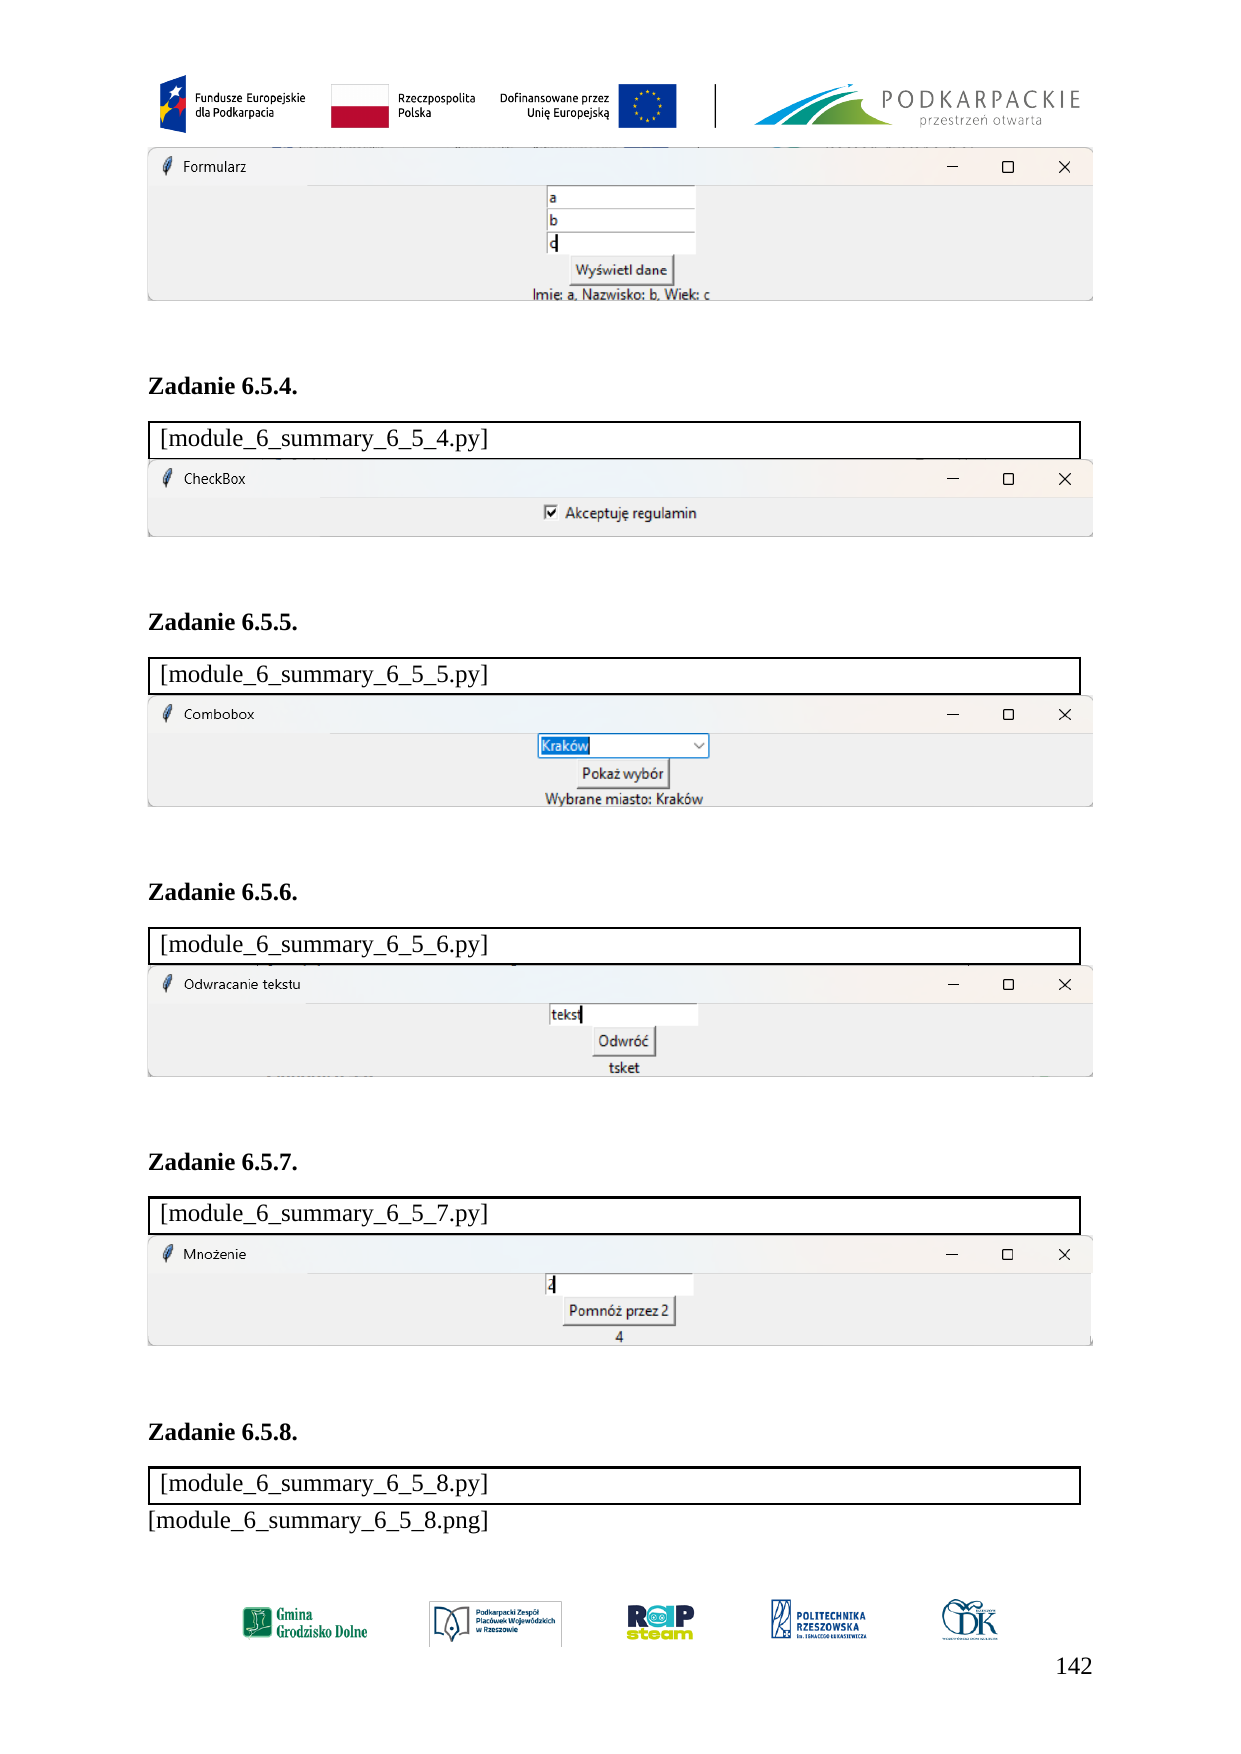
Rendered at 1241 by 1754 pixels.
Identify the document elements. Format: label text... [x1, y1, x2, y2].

picture [147, 1235, 1093, 1346]
text Zadanie 6.5.5. [148, 607, 1092, 636]
text Zadanie 6.5.7. [148, 1147, 1092, 1176]
text Zadanie 6.5.6. [148, 877, 1092, 906]
table_header [module_6_summary_6_5_8.py] [150, 1469, 1079, 1503]
text [module_6_summary_6_5_8.png] [148, 1505, 1092, 1534]
picture [147, 459, 1093, 537]
text Zadanie 6.5.4. [148, 371, 1092, 400]
picture [147, 965, 1093, 1077]
table_header [module_6_summary_6_5_6.py] [150, 929, 1079, 963]
table_header [module_6_summary_6_5_7.py] [150, 1199, 1079, 1233]
text Zadanie 6.5.8. [148, 1417, 1092, 1445]
table_header [module_6_summary_6_5_5.py] [150, 659, 1079, 693]
picture [242, 1585, 998, 1652]
table_header [module_6_summary_6_5_4.py] [150, 423, 1079, 458]
picture [147, 60, 1093, 301]
picture [147, 695, 1093, 807]
